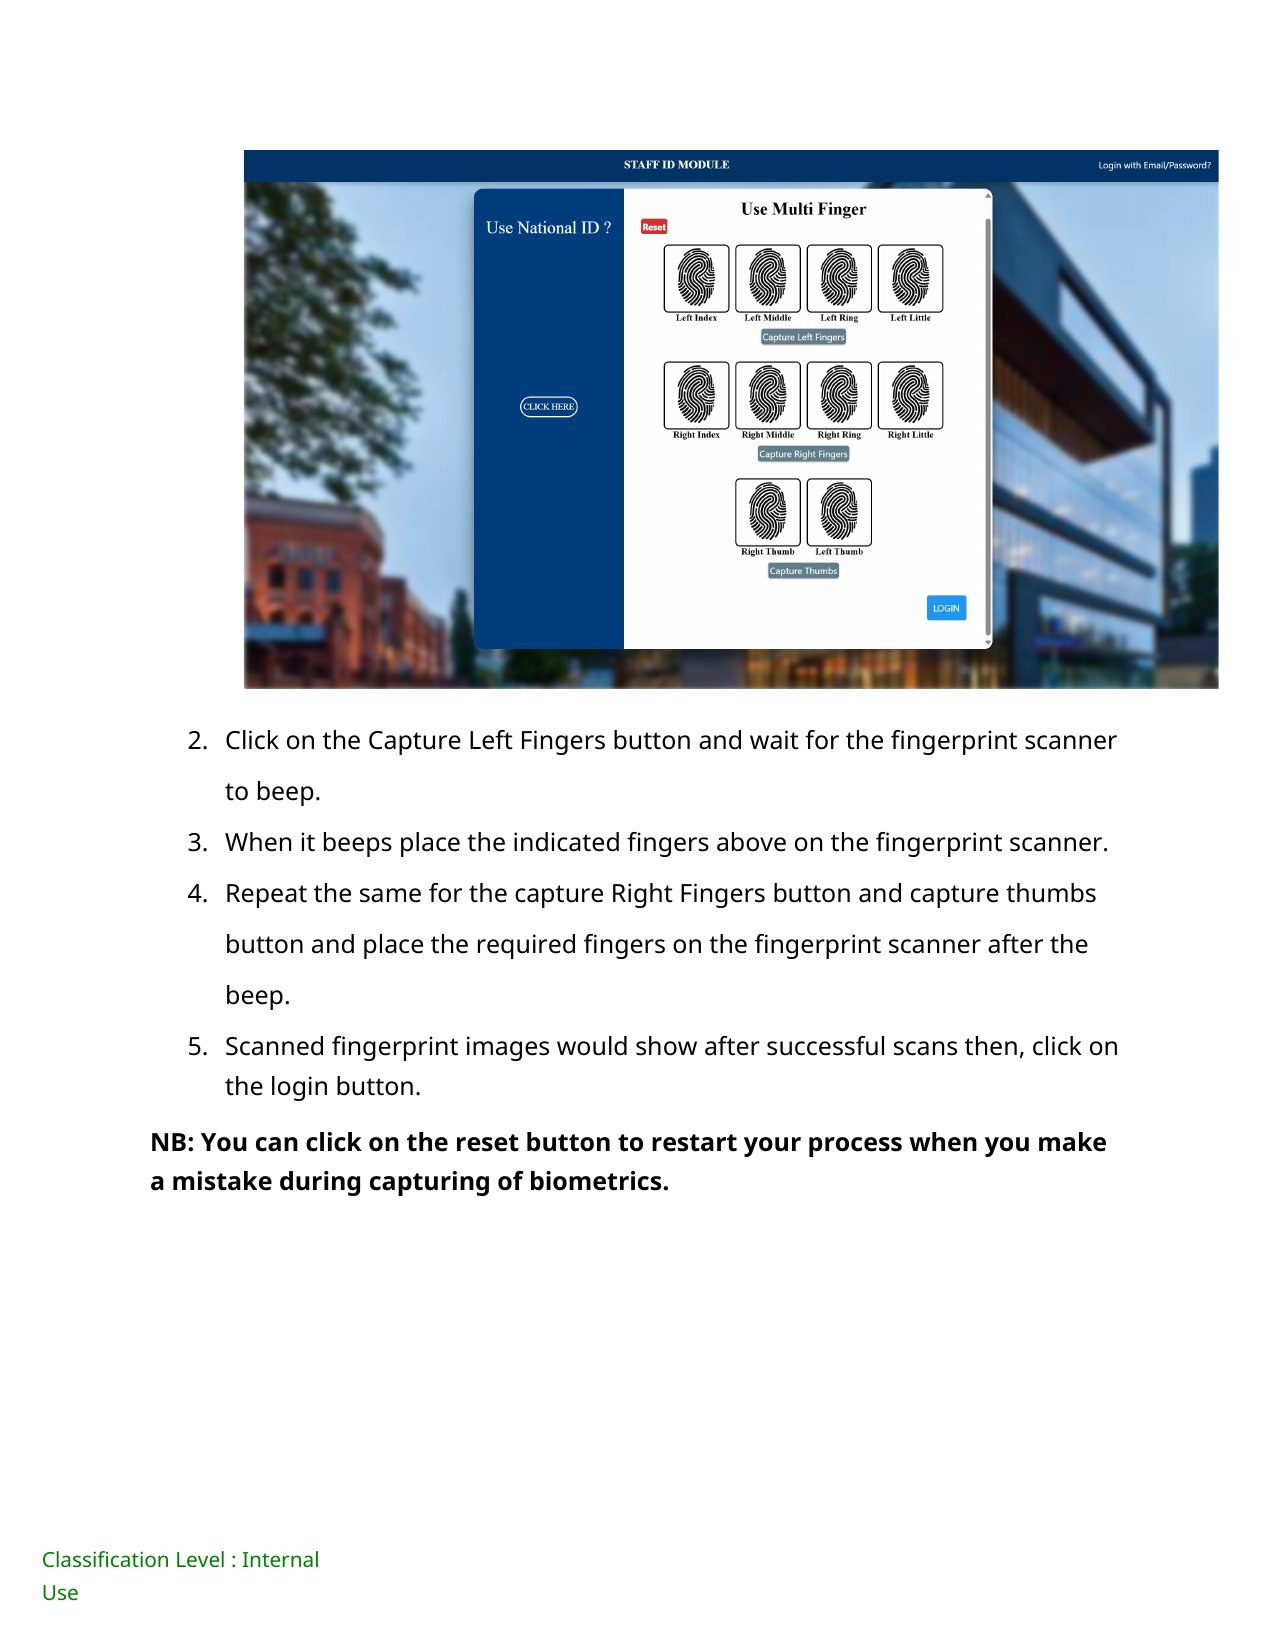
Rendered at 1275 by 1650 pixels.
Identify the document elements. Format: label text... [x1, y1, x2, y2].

list When it beeps place the indicated fingers above on the fingerprint scanner. [187, 825, 1125, 859]
list Repeat the same for the capture Right Fingers button and capture thumbs button and place the required fingers on the fingerprint scanner after the beep. [187, 876, 1125, 1012]
list Click on the Capture Left Fingers button and wait for the fingerprint scanner to beep. [187, 723, 1125, 808]
list Scanned fingerprint images would show after successful scans then, click on the login button. [187, 1029, 1125, 1102]
text NB: You can click on the reset button to restart your process when you make a mistake during capturing of biometrics. [150, 1124, 1125, 1198]
